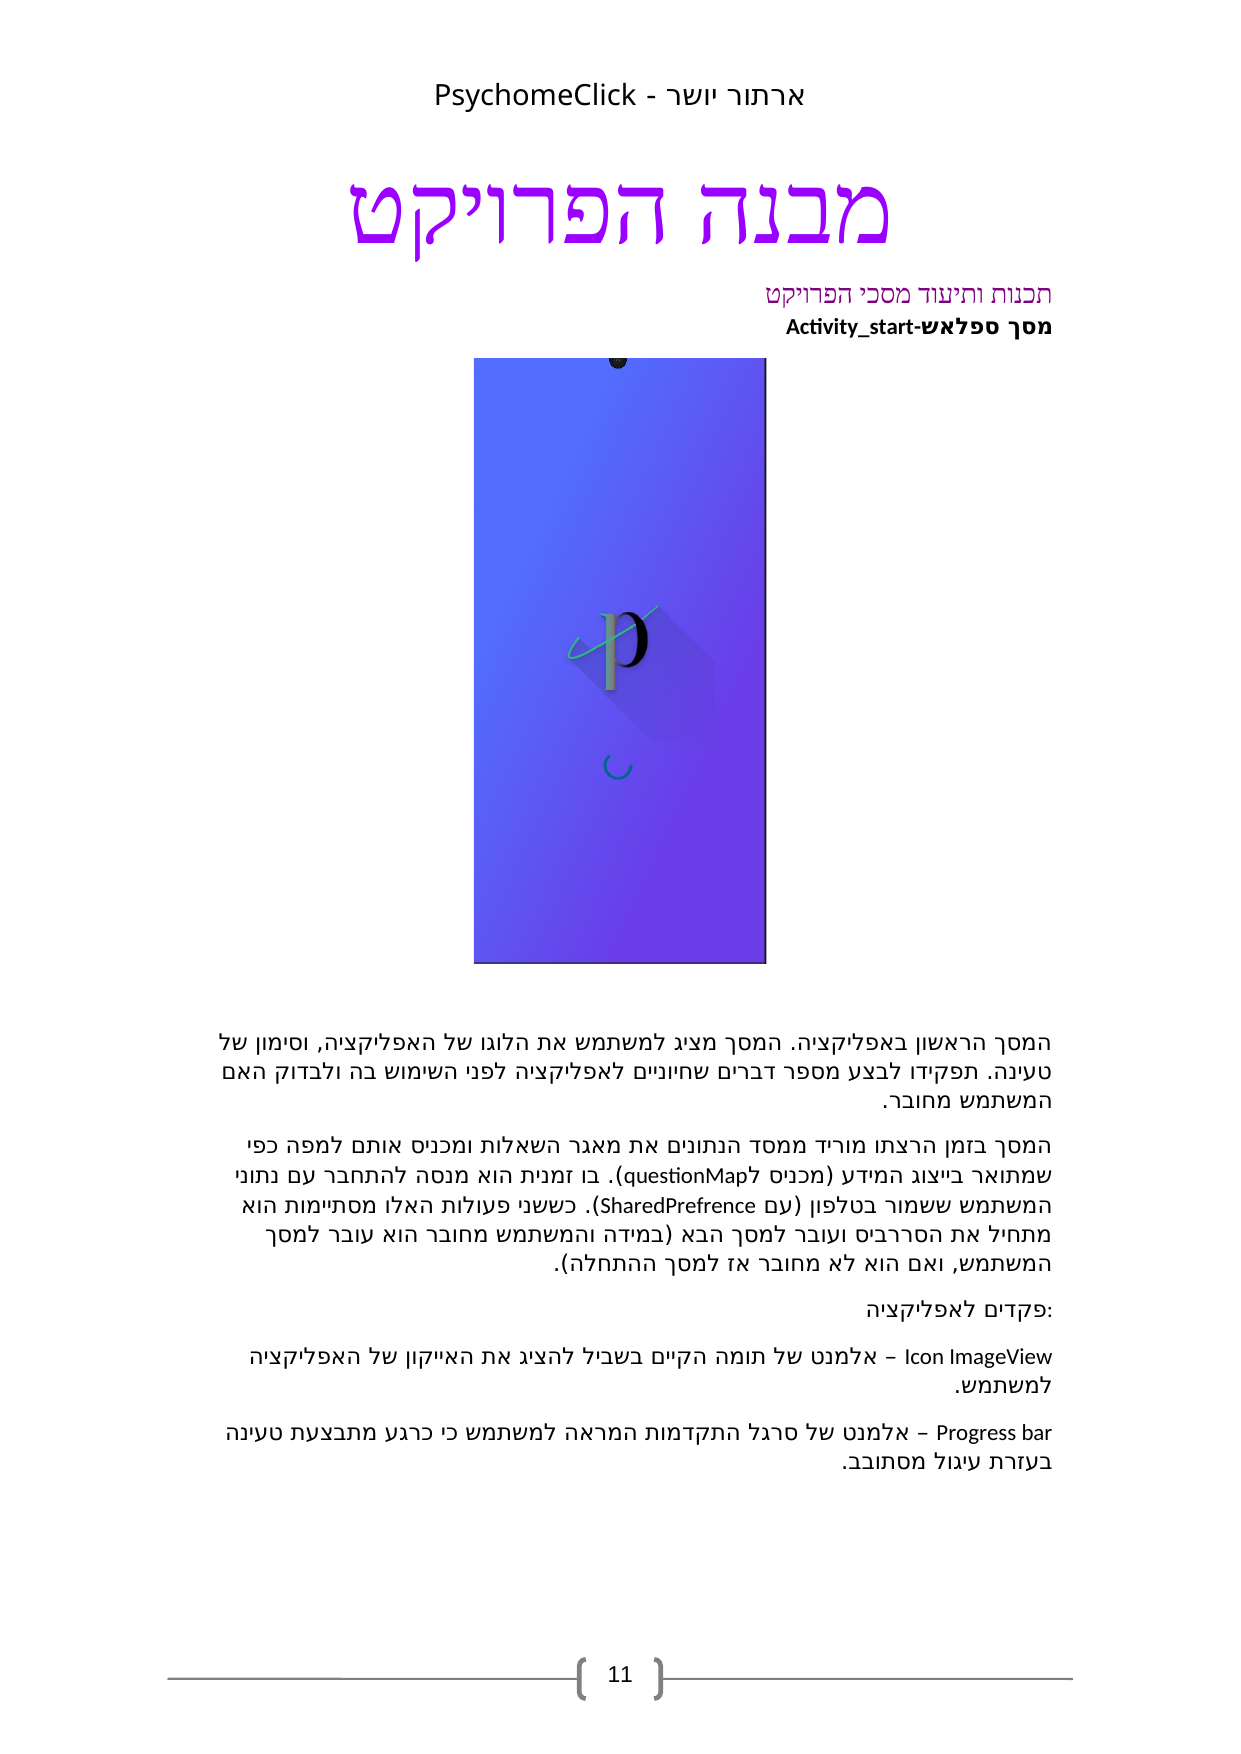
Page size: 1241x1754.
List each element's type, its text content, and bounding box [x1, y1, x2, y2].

subtitle מבנה הפרויקט [187, 150, 1053, 265]
text המסך הראשון באפליקציה. המסך מציג למשתמש את הלוגו של האפליקציה, וסימון של טעינה. תפקידו לבצע מספר דברים שחיוניים לאפליקציה לפני השימוש בה ולבדוק האם המשתמש מחובר. [187, 1029, 1053, 1113]
text Icon ImageView – אלמנט של תומה הקיים בשביל להציג את האייקון של האפליקציה למשתמש. [187, 1342, 1053, 1399]
text Progress bar – אלמנט של סרגל התקדמות המראה למשתמש כי כרגע מתבצעת טעינה בעזרת עיגול מסתובב. [187, 1418, 1053, 1474]
text המסך בזמן הרצתו מוריד ממסד הנתונים את מאגר השאלות ומכניס אותם למפה כפי שמתואר בייצוג המידע (מכניס לquestionMap). בו זמנית הוא מנסה להתחבר עם נתוני המשתמש ששמור בטלפון (עם SharedPrefrence). כששני פעולות האלו מסתיימות הוא מתחיל את הסררביס ועובר למסך הבא (במידה והמשתמש מחובר הוא עובר למסך המשתמש, ואם הוא לא מחובר אז למסך ההתחלה). [187, 1132, 1053, 1277]
text Activity_start-מסך ספלאש [187, 312, 1053, 340]
text פקדים לאפליקציה: [187, 1295, 1053, 1323]
subtitle תכנות ותיעוד מסכי הפרויקט [187, 278, 1053, 309]
picture [473, 358, 767, 964]
